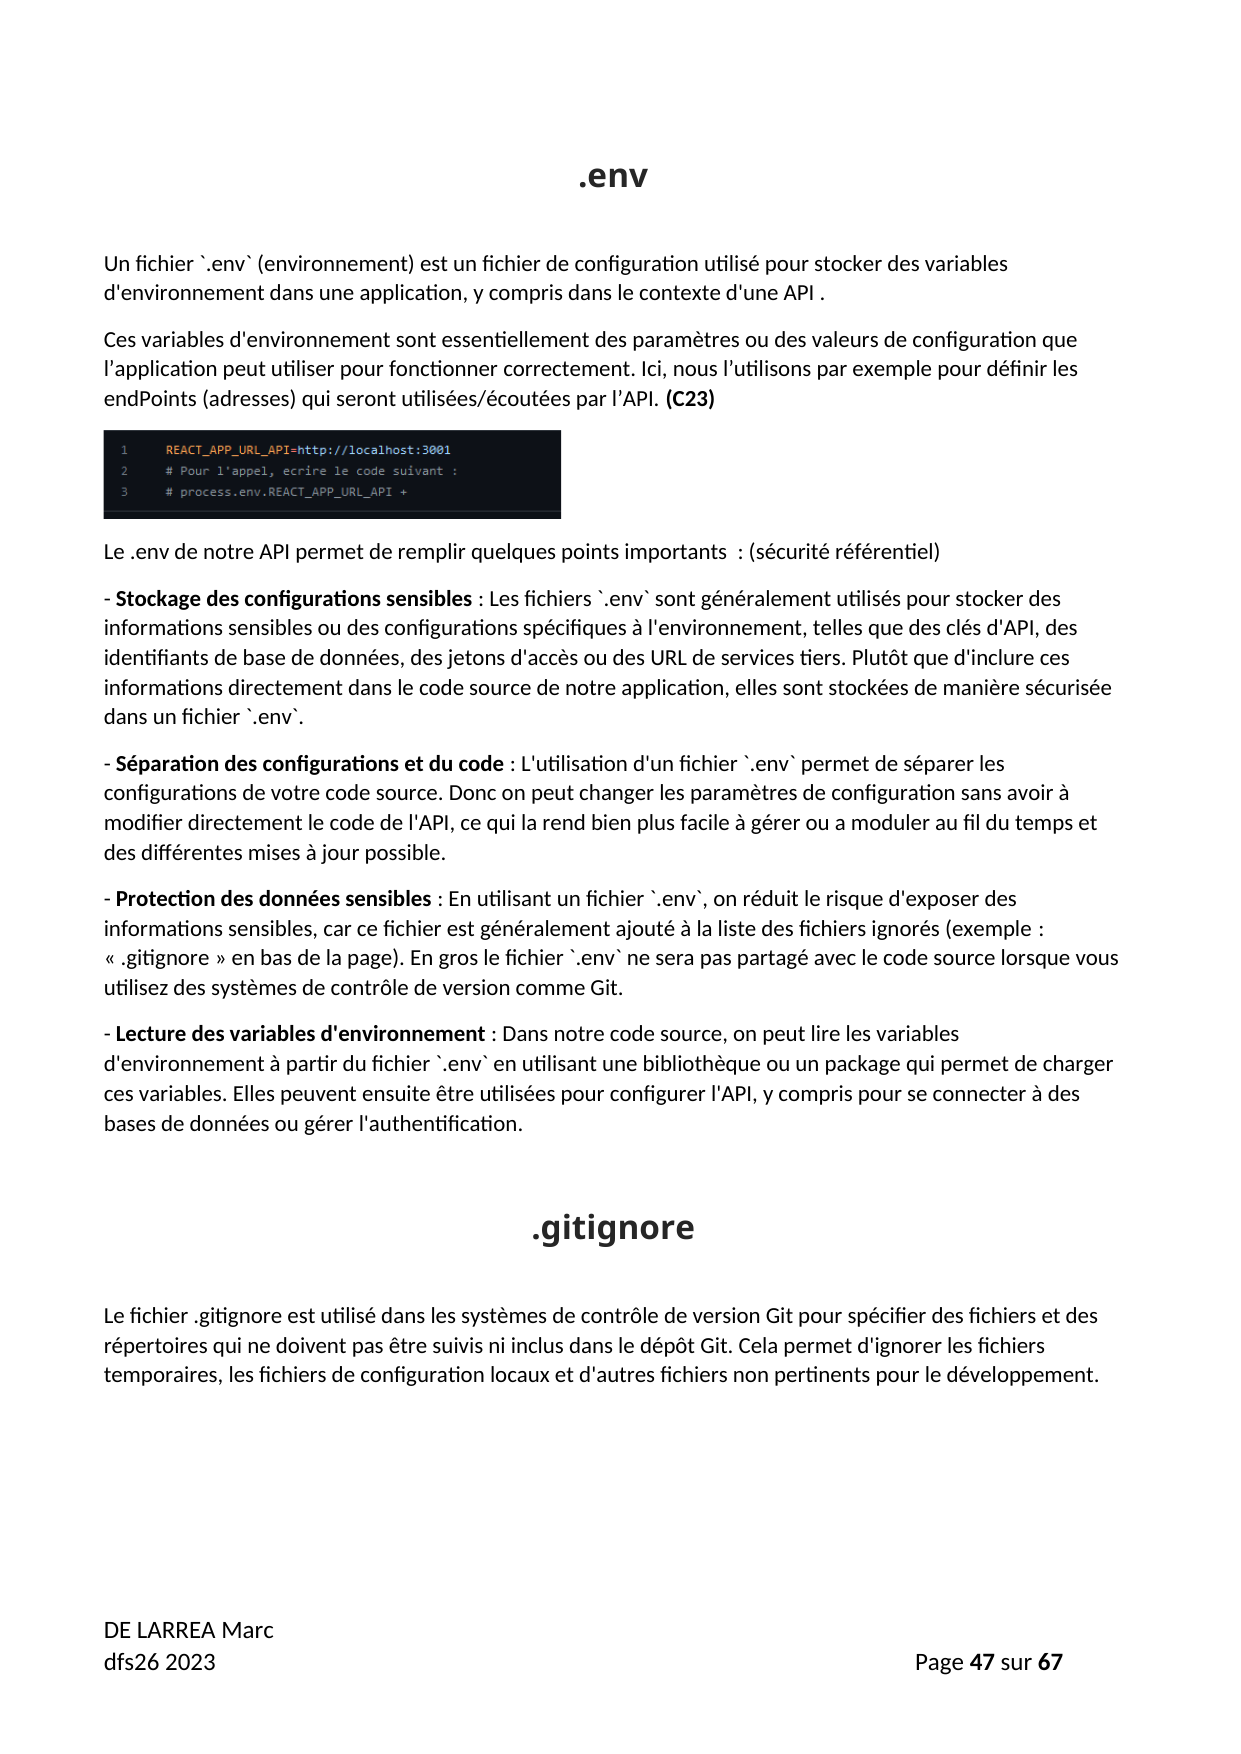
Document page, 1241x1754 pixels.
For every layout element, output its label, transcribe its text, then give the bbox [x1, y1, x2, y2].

subtitle .env [103, 152, 1122, 197]
text - Séparation des configurations et du code : L'utilisation d'un fichier `.env` permet de séparer les configurations de votre code source. Donc on peut changer les paramètres de configuration sans avoir à modifier directement le code de l'API, ce qui la rend bien plus facile à gérer ou a moduler au fil du temps et des différentes mises à jour possible. [103, 749, 1122, 866]
picture [103, 430, 562, 519]
subtitle .gitignore [103, 1204, 1122, 1249]
text - Lecture des variables d'environnement : Dans notre code source, on peut lire les variables d'environnement à partir du fichier `.env` en utilisant une bibliothèque ou un package qui permet de charger ces variables. Elles peuvent ensuite être utilisées pour configurer l'API, y compris pour se connecter à des bases de données ou gérer l'authentification. [103, 1019, 1122, 1137]
text Le .env de notre API permet de remplir quelques points importants : (sécurité référentiel) [103, 537, 1122, 565]
text Un fichier `.env` (environnement) est un fichier de configuration utilisé pour stocker des variables d'environnement dans une application, y compris dans le contexte d'une API . [103, 249, 1122, 307]
text - Stockage des configurations sensibles : Les fichiers `.env` sont généralement utilisés pour stocker des informations sensibles ou des configurations spécifiques à l'environnement, telles que des clés d'API, des identifiants de base de données, des jetons d'accès ou des URL de services tiers. Plutôt que d'inclure ces informations directement dans le code source de notre application, elles sont stockées de manière sécurisée dans un fichier `.env`. [103, 584, 1122, 730]
text Le fichier .gitignore est utilisé dans les systèmes de contrôle de version Git pour spécifier des fichiers et des répertoires qui ne doivent pas être suivis ni inclus dans le dépôt Git. Cela permet d'ignorer les fichiers temporaires, les fichiers de configuration locaux et d'autres fichiers non pertinents pour le développement. [103, 1301, 1122, 1388]
text - Protection des données sensibles : En utilisant un fichier `.env`, on réduit le risque d'exposer des informations sensibles, car ce fichier est généralement ajouté à la liste des fichiers ignorés (exemple : « .gitignore » en bas de la page). En gros le fichier `.env` ne sera pas partagé avec le code source lorsque vous utilisez des systèmes de contrôle de version comme Git. [103, 884, 1122, 1001]
text Ces variables d'environnement sont essentiellement des paramètres ou des valeurs de configuration que l’application peut utiliser pour fonctionner correctement. Ici, nous l’utilisons par exemple pour définir les endPoints (adresses) qui seront utilisées/écoutées par l’API. (C23) [103, 325, 1122, 412]
